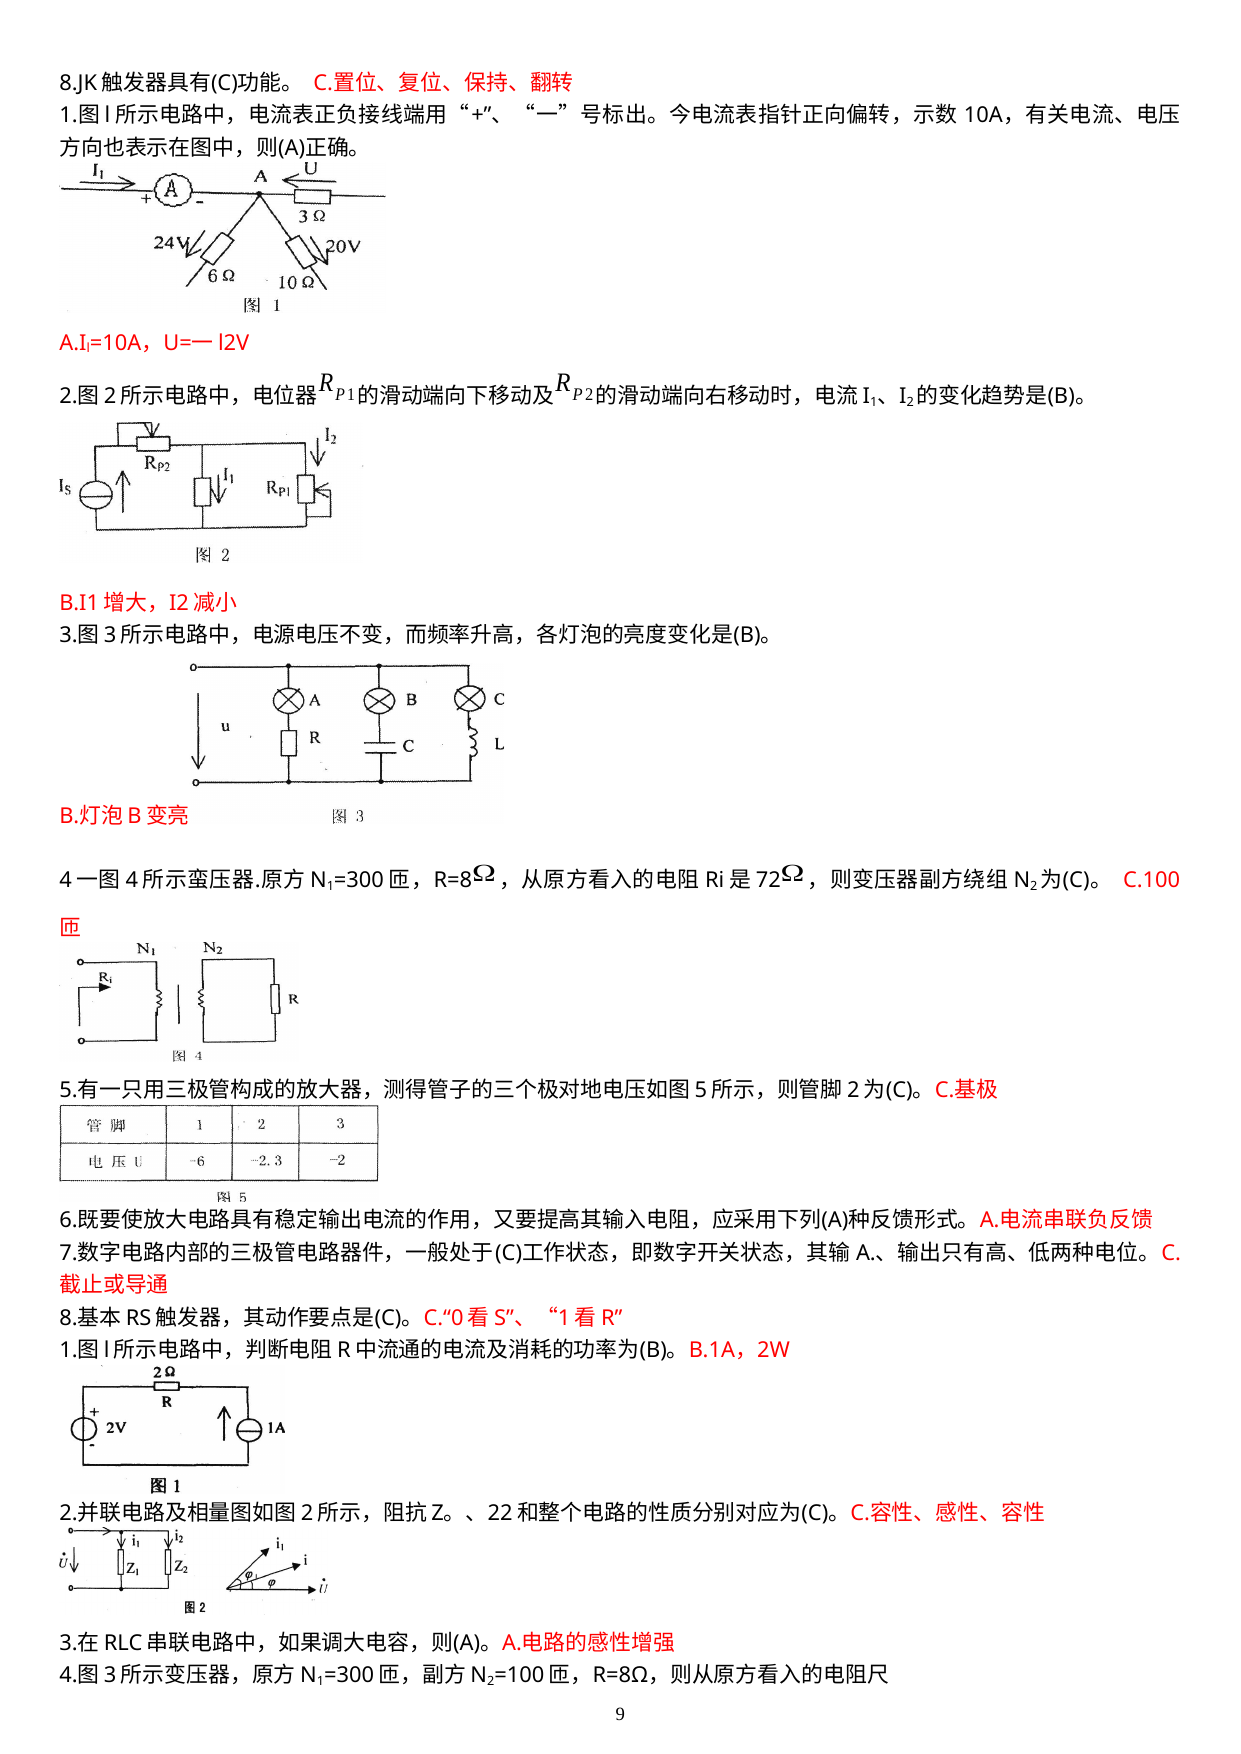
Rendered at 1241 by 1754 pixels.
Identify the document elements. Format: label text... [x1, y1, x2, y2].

text 8.基本RS触发器，其动作要点是(C)。C.“0看S”、“1看R” [59, 1299, 1181, 1332]
text 5.有一只用三极管构成的放大器，测得管子的三个极对地电压如图5所示，则管脚2为(C)。C.基极 [59, 1072, 1181, 1104]
text 7.数字电路内部的三极管电路器件，一般处于(C)工作状态，即数字开关状态，其输A.、输出只有高、低两种电位。C.截止或导通 [59, 1234, 1181, 1299]
picture [59, 1104, 379, 1202]
text B.灯泡B变亮 [59, 649, 1181, 844]
text 1.图l所示电路中，电流表正负接线端用“+”、“一”号标出。今电流表指针正向偏转，示数10A，有关电流、电压方向也表示在图中，则(A)正确。 [59, 97, 1181, 162]
picture [59, 942, 299, 1062]
picture [59, 1527, 328, 1615]
picture [59, 422, 364, 563]
picture [70, 1365, 285, 1494]
text A.Il=10A，U=一l2V [59, 324, 1181, 357]
text 4一图4所示蛮压器.原方N1=300匝，R=8，从原方看入的电阻Ri是72，则变压器副方绕组N2为(C)。 C.100匝 [59, 844, 1181, 942]
picture [59, 162, 386, 313]
text 4.图3所示变压器，原方N1=300匝，副方N2=100匝，R=8Ω，则从原方看入的电阻尺 [59, 1657, 1181, 1689]
text 2.图2所示电路中，电位器的滑动端向下移动及的滑动端向右移动时，电流I1、I2的变化趋势是(B)。 [59, 357, 1181, 422]
text 3.在RLC串联电路中，如果调大电容，则(A)。A.电路的感性增强 [59, 1624, 1181, 1657]
picture [189, 663, 505, 824]
text 3.图3所示电路中，电源电压不变，而频率升高，各灯泡的亮度变化是(B)。 [59, 617, 1181, 649]
text 8.JK触发器具有(C)功能。 C.置位、复位、保持、翻转 [59, 64, 1181, 97]
text 2.并联电路及相量图如图2所示，阻抗Z。、22和整个电路的性质分别对应为(C)。C.容性、感性、容性 [59, 1494, 1181, 1527]
text 1.图l所示电路中，判断电阻R中流通的电流及消耗的功率为(B)。B.1A，2W [59, 1332, 1181, 1364]
text 6.既要使放大电路具有稳定输出电流的作用，又要提高其输入电阻，应采用下列(A)种反馈形式。A.电流串联负反馈 [59, 1202, 1181, 1234]
text B.I1增大，I2减小 [59, 584, 1181, 617]
